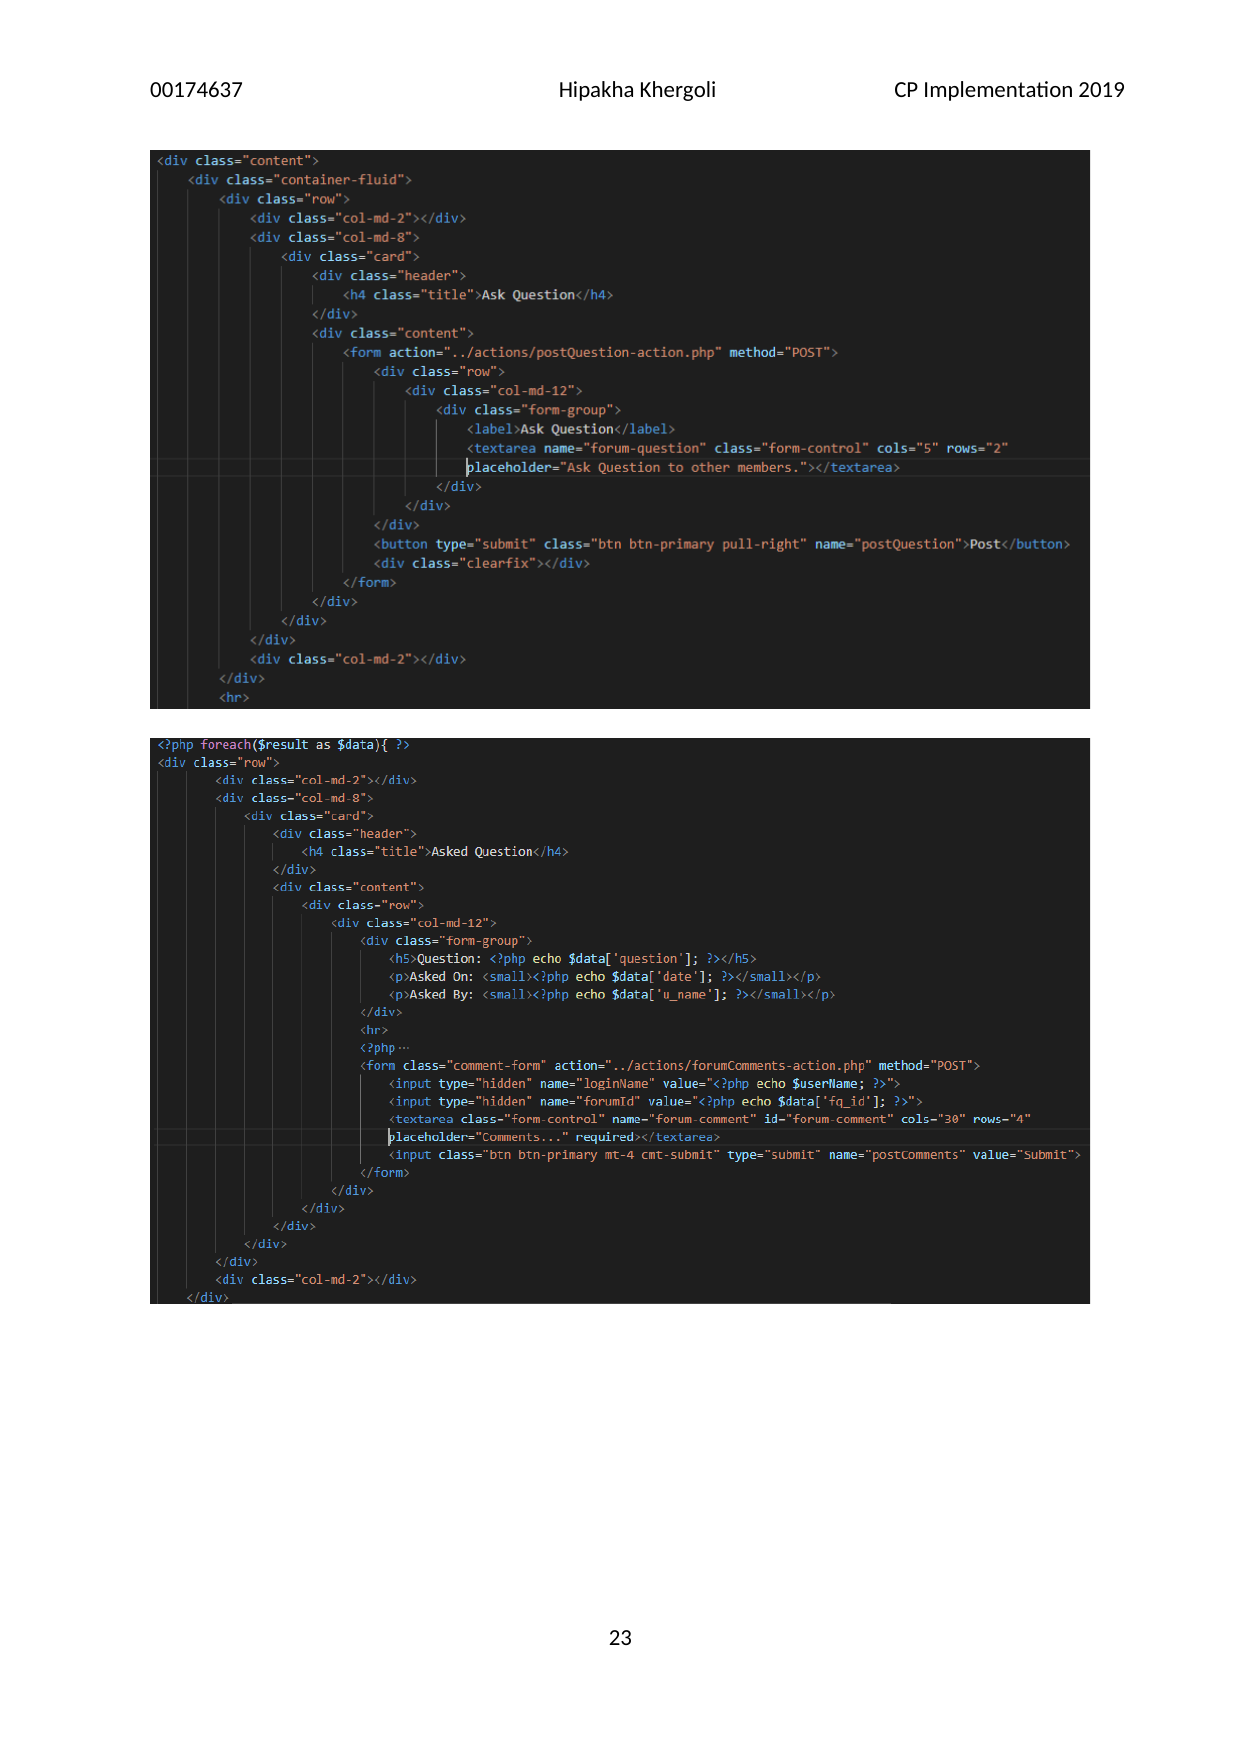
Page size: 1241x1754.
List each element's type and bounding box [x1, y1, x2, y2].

picture [150, 150, 1091, 709]
picture [150, 738, 1091, 1304]
